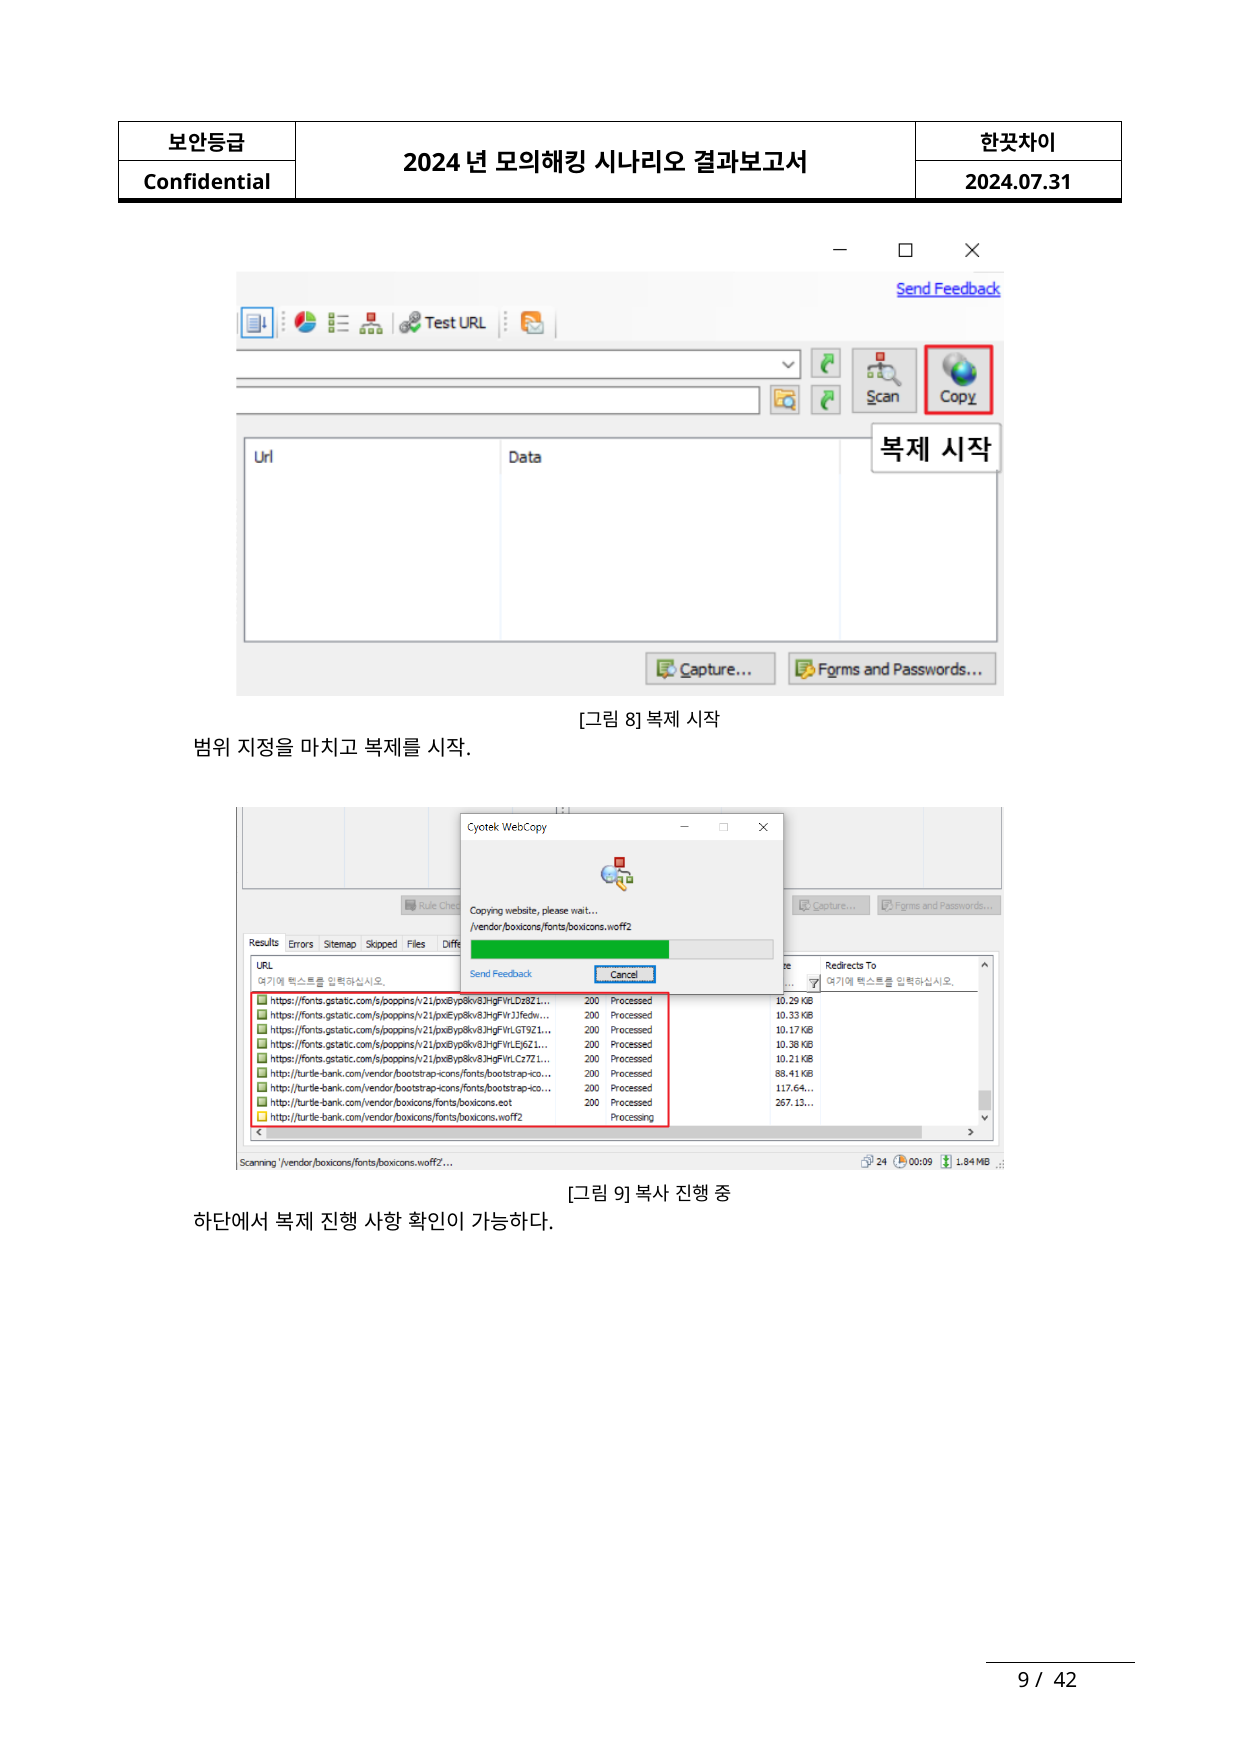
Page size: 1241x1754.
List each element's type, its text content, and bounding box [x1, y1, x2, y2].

text 하단에서 복제 진행 사항 확인이 가능하다. [193, 1206, 1122, 1236]
picture [236, 807, 1004, 1170]
picture [236, 231, 1004, 696]
text 범위 지정을 마치고 복제를 시작. [193, 732, 1122, 762]
